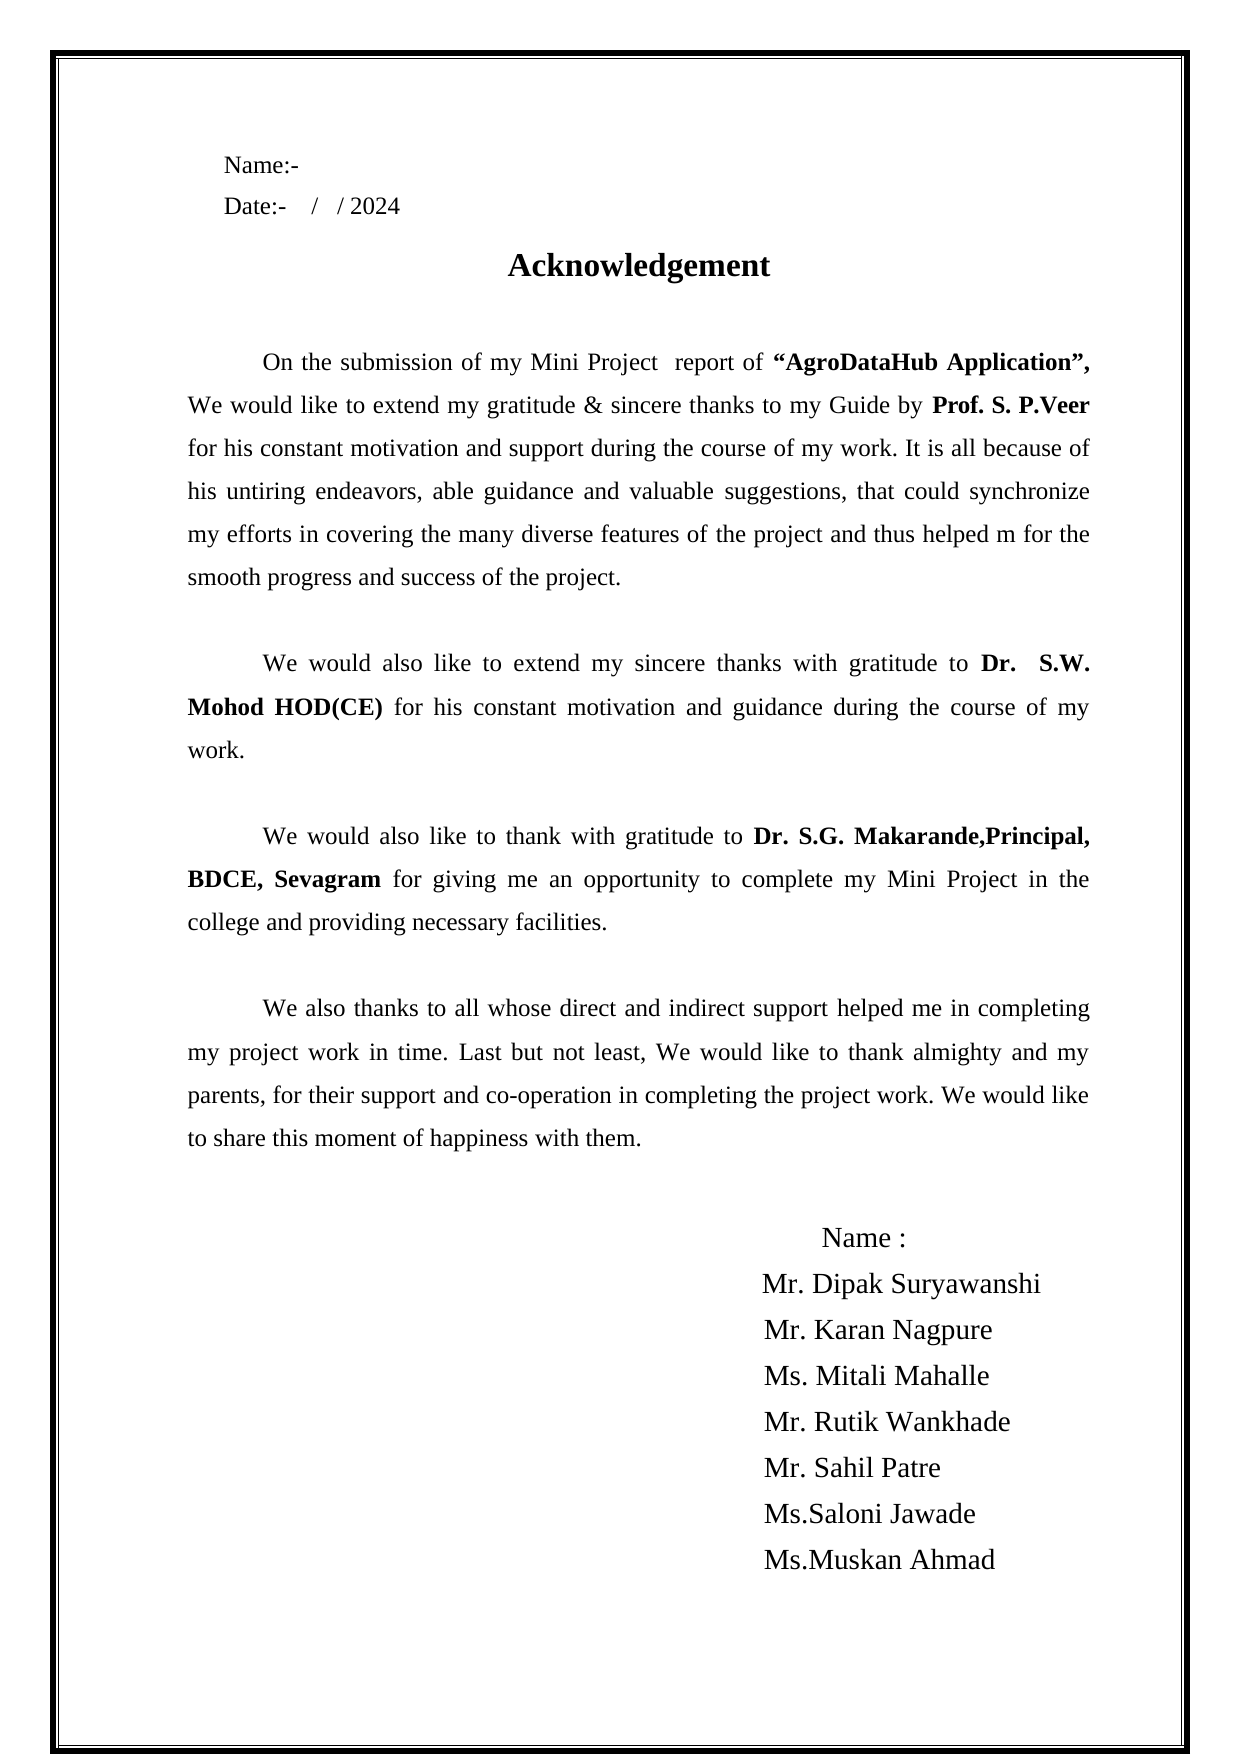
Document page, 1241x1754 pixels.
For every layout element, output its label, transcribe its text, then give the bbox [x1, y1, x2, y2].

text Name : [187, 1220, 1090, 1253]
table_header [188, 150, 1090, 232]
text Ms. Mitali Mahalle [187, 1358, 1090, 1391]
text Mr. Rutik Wankhade [187, 1404, 1090, 1437]
text Mr. Sahil Patre [187, 1450, 1090, 1483]
text Ms.Muskan Ahmad [187, 1542, 1090, 1576]
text Mr. Dipak Suryawanshi [187, 1266, 1090, 1299]
text We would also like to extend my sincere thanks with gratitude to Dr. S.W. Mohod HOD(CE) for his constant motivation and guidance during the course of my work. [187, 648, 1090, 763]
text Mr. Karan Nagpure [187, 1312, 1090, 1345]
text Ms.Saloni Jawade [187, 1496, 1090, 1529]
text On the submission of my Mini Project report of “AgroDataHub Application”, We would like to extend my gratitude & sincere thanks to my Guide by Prof. S. P.Veer for his constant motivation and support during the course of my work. It is all because of his untiring endeavors, able guidance and valuable suggestions, that could synchronize my efforts in covering the many diverse features of the project and thus helped m for the smooth progress and success of the project. [187, 347, 1090, 591]
text We would also like to thank with gratitude to Dr. S.G. Makarande,Principal, BDCE, Sevagram for giving me an opportunity to complete my Mini Project in the college and providing necessary facilities. [187, 821, 1090, 936]
text We also thanks to all whose direct and indirect support helped me in completing my project work in time. Last but not least, We would like to thank almighty and my parents, for their support and co-operation in completing the project work. We would like to share this moment of happiness with them. [187, 993, 1090, 1152]
text Acknowledgement [187, 245, 1090, 283]
